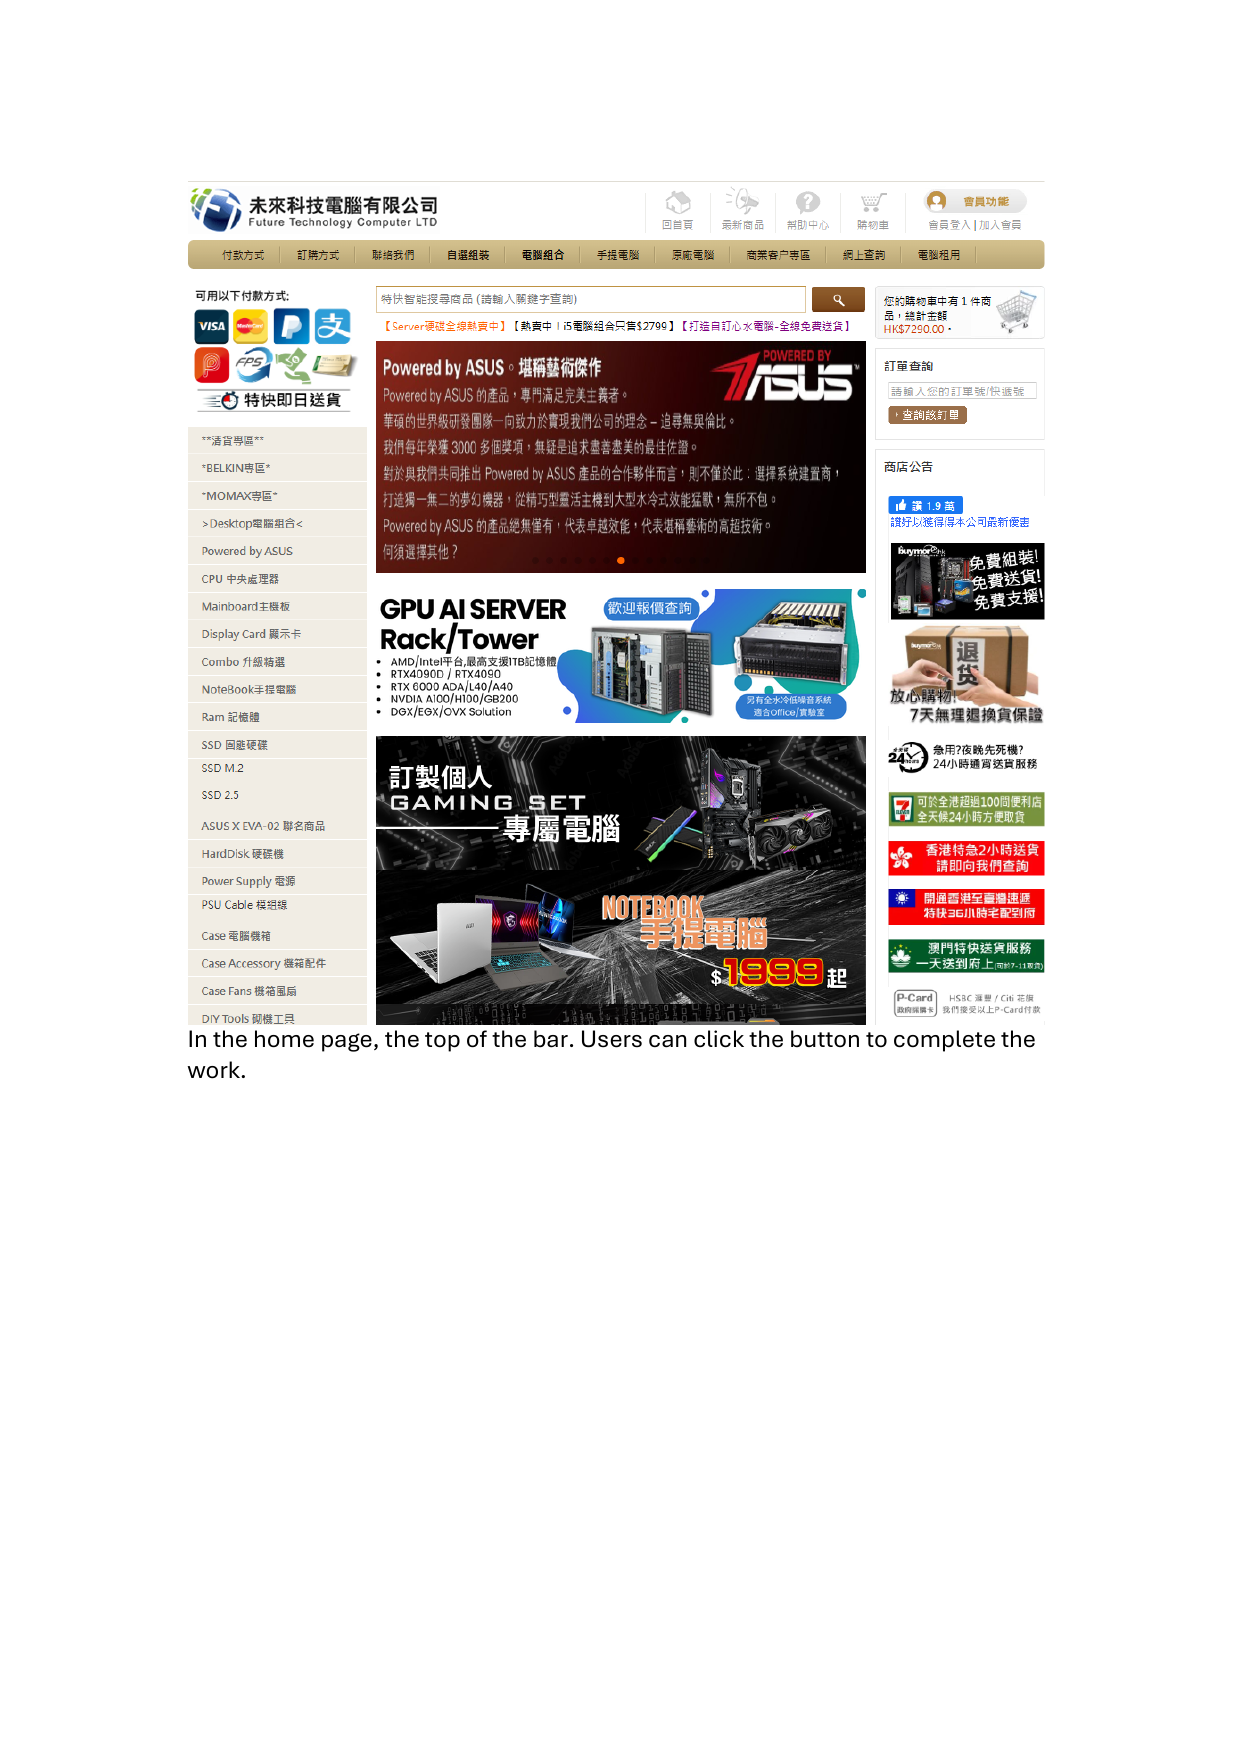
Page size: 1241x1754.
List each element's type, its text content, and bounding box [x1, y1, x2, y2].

picture [187, 180, 1053, 1025]
text In the home page, the top of the bar. Users can click the button to complete the work. [187, 1025, 1053, 1085]
